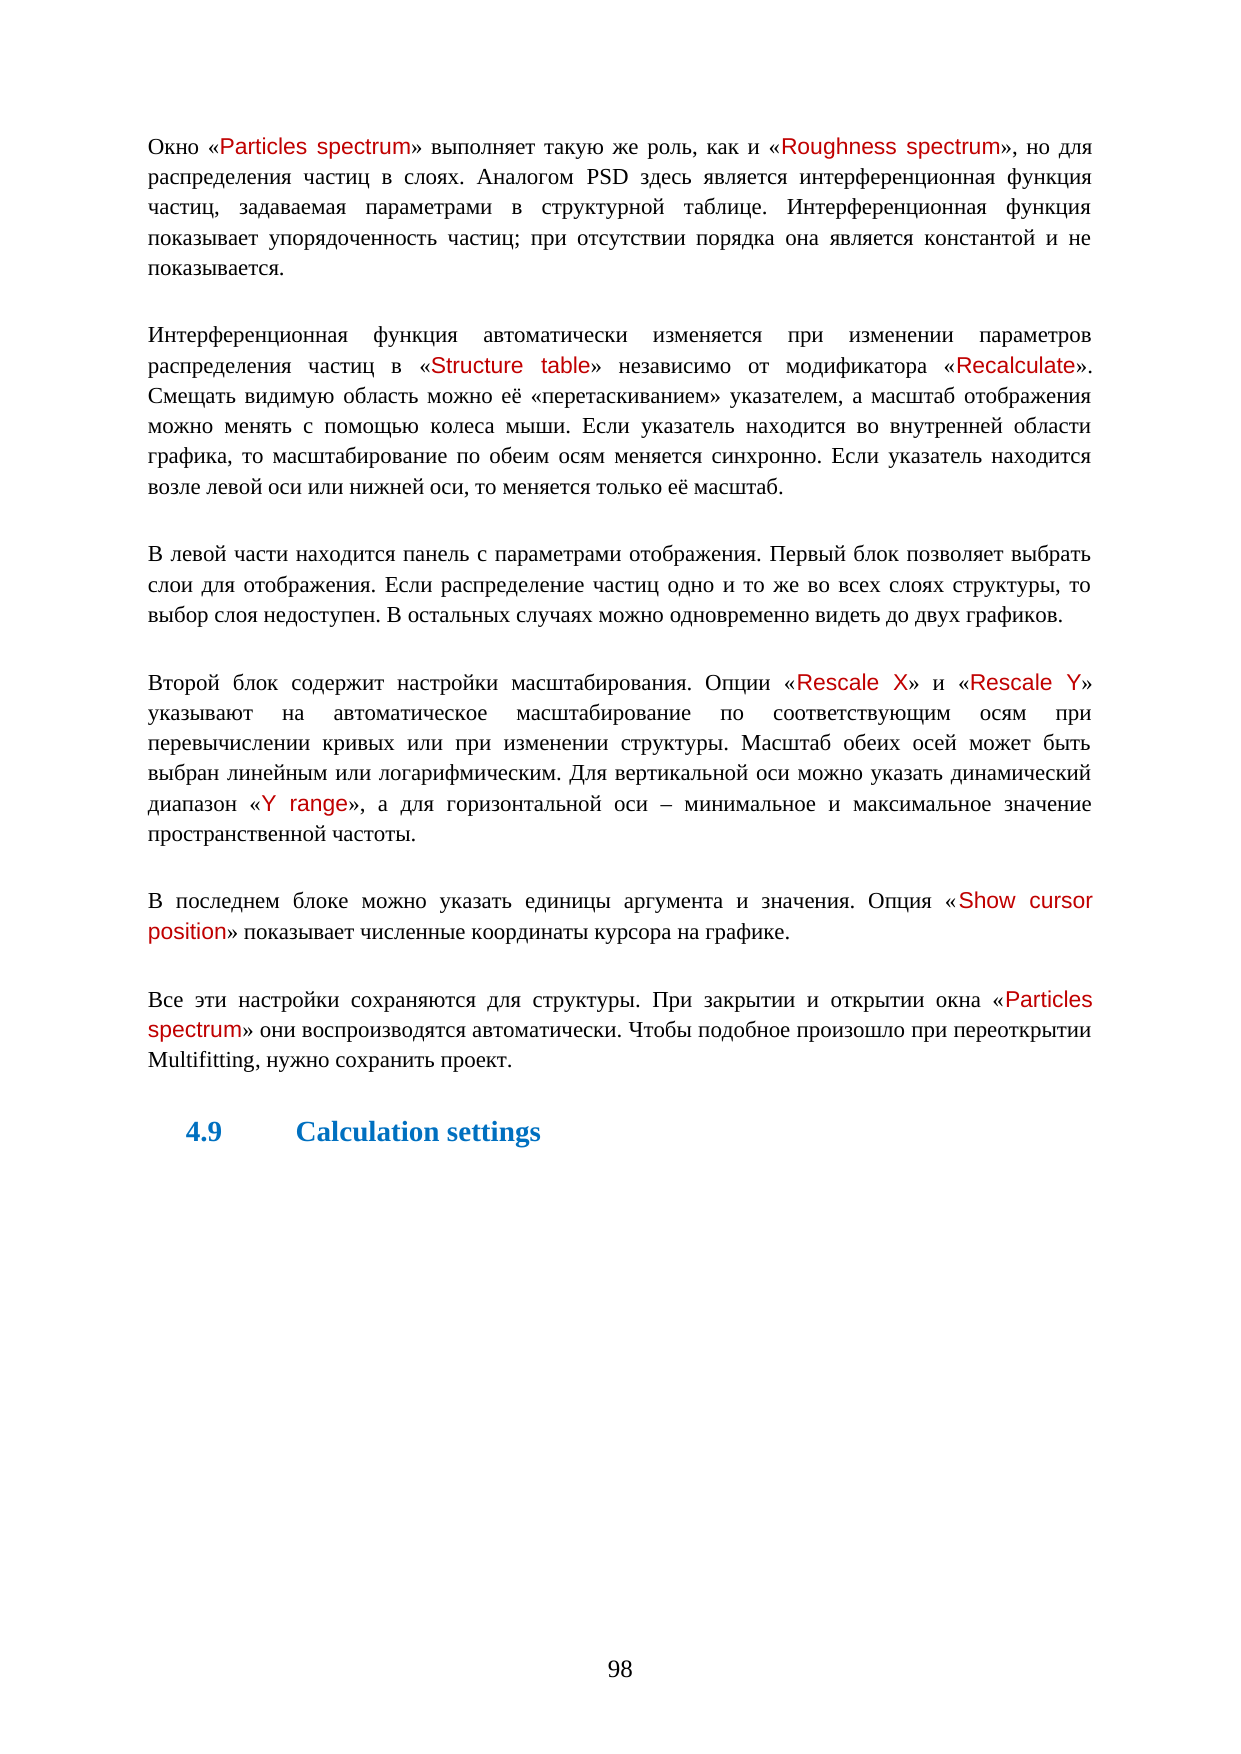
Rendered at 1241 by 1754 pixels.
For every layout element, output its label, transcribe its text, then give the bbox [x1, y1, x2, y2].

text Все эти настройки сохраняются для структуры. При закрытии и открытии окна «Particles spectrum» они воспроизводятся автоматически. Чтобы подобное произошло при переоткрытии Multifitting, нужно сохранить проект. [148, 986, 1093, 1073]
text Второй блок содержит настройки масштабирования. Опции «Rescale X» и «Rescale Y» указывают на автоматическое масштабирование по соответствующим осям при перевычислении кривых или при изменении структуры. Масштаб обеих осей может быть выбран линейным или логарифмическим. Для вертикальной оси можно указать динамический диапазон «Y range», а для горизонтальной оси – минимальное и максимальное значение пространственной частоты. [148, 668, 1093, 846]
text В левой части находится панель с параметрами отображения. Первый блок позволяет выбрать слои для отображения. Если распределение частиц одно и то же во всех слоях структуры, то выбор слоя недоступен. В остальных случаях можно одновременно видеть до двух графиков. [148, 540, 1093, 627]
text Окно «Particles spectrum» выполняет такую же роль, как и «Roughness spectrum», но для распределения частиц в слоях. Аналогом PSD здесь является интерференционная функция частиц, задаваемая параметрами в структурной таблице. Интерференционная функция показывает упорядоченность частиц; при отсутствии порядка она является константой и не показывается. [148, 133, 1093, 280]
text Интерференционная функция автоматически изменяется при изменении параметров распределения частиц в «Structure table» независимо от модификатора «Recalculate». Смещать видимую область можно её «перетаскиванием» указателем, а масштаб отображения можно менять с помощью колеса мыши. Если указатель находится во внутренней области графика, то масштабирование по обеим осям меняется синхронно. Если указатель находится возле левой оси или нижней оси, то меняется только её масштаб. [148, 322, 1093, 499]
text В последнем блоке можно указать единицы аргумента и значения. Опция «Show cursor position» показывает численные координаты курсора на графике. [148, 887, 1093, 944]
subtitle Calculation settings [155, 1114, 1093, 1148]
